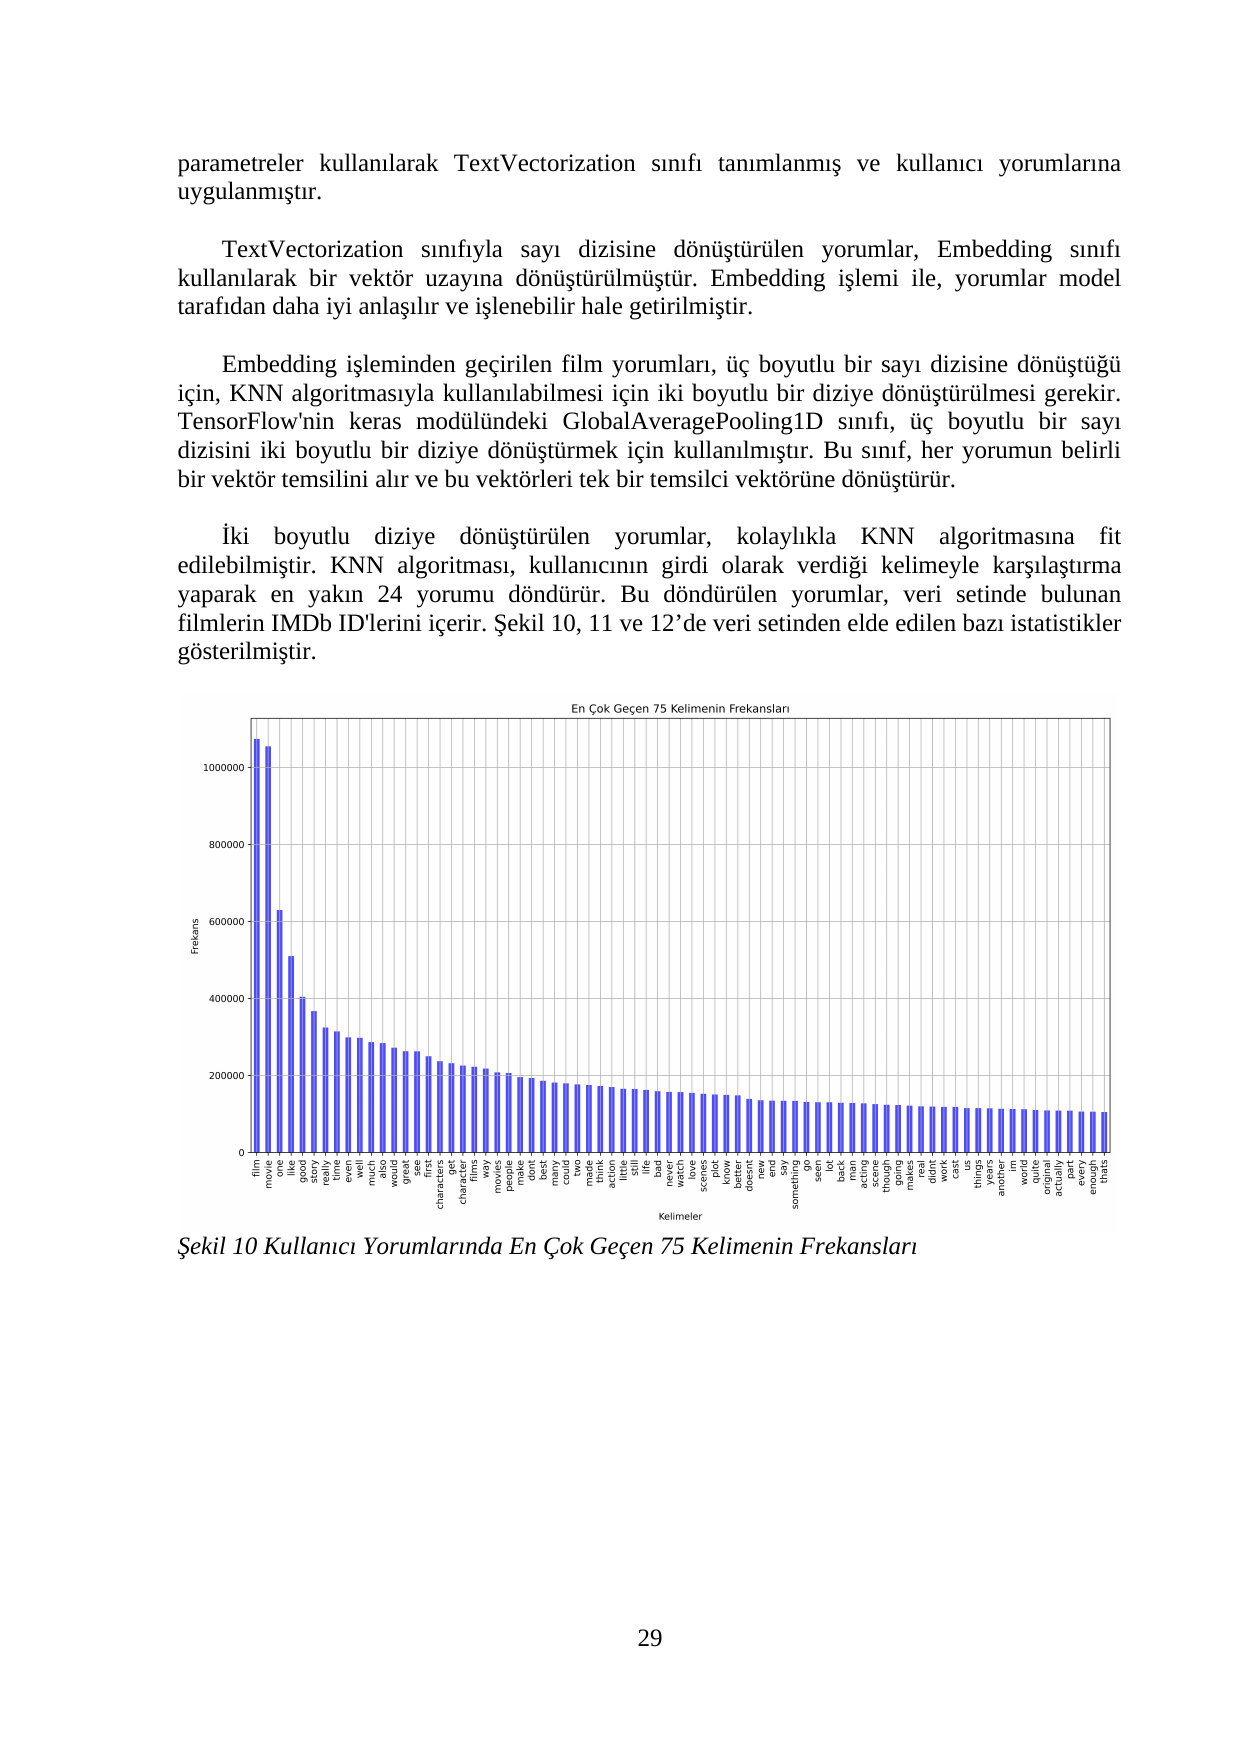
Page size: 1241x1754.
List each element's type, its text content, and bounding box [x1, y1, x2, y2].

text TextVectorization sınıfıyla sayı dizisine dönüştürülen yorumlar, Embedding sınıfı kullanılarak bir vektör uzayına dönüştürülmüştür. Embedding işlemi ile, yorumlar model tarafıdan daha iyi anlaşılır ve işlenebilir hale getirilmiştir. [177, 234, 1122, 320]
text Şekil 10 Kullanıcı Yorumlarında En Çok Geçen 75 Kelimenin Frekansları [177, 1231, 1122, 1260]
text İki boyutlu diziye dönüştürülen yorumlar, kolaylıkla KNN algoritmasına fit edilebilmiştir. KNN algoritması, kullanıcının girdi olarak verdiği kelimeyle karşılaştırma yaparak en yakın 24 yorumu döndürür. Bu döndürülen yorumlar, veri setinde bulunan filmlerin IMDb ID'lerini içerir. Şekil 10, 11 ve 12’de veri setinden elde edilen bazı istatistikler gösterilmiştir. [177, 521, 1122, 665]
picture [180, 693, 1120, 1232]
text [177, 148, 1122, 205]
text Embedding işleminden geçirilen film yorumları, üç boyutlu bir sayı dizisine dönüştüğü için, KNN algoritmasıyla kullanılabilmesi için iki boyutlu bir diziye dönüştürülmesi gerekir. TensorFlow'nin keras modülündeki GlobalAveragePooling1D sınıfı, üç boyutlu bir sayı dizisini iki boyutlu bir diziye dönüştürmek için kullanılmıştır. Bu sınıf, her yorumun belirli bir vektör temsilini alır ve bu vektörleri tek bir temsilci vektörüne dönüştürür. [177, 349, 1122, 493]
